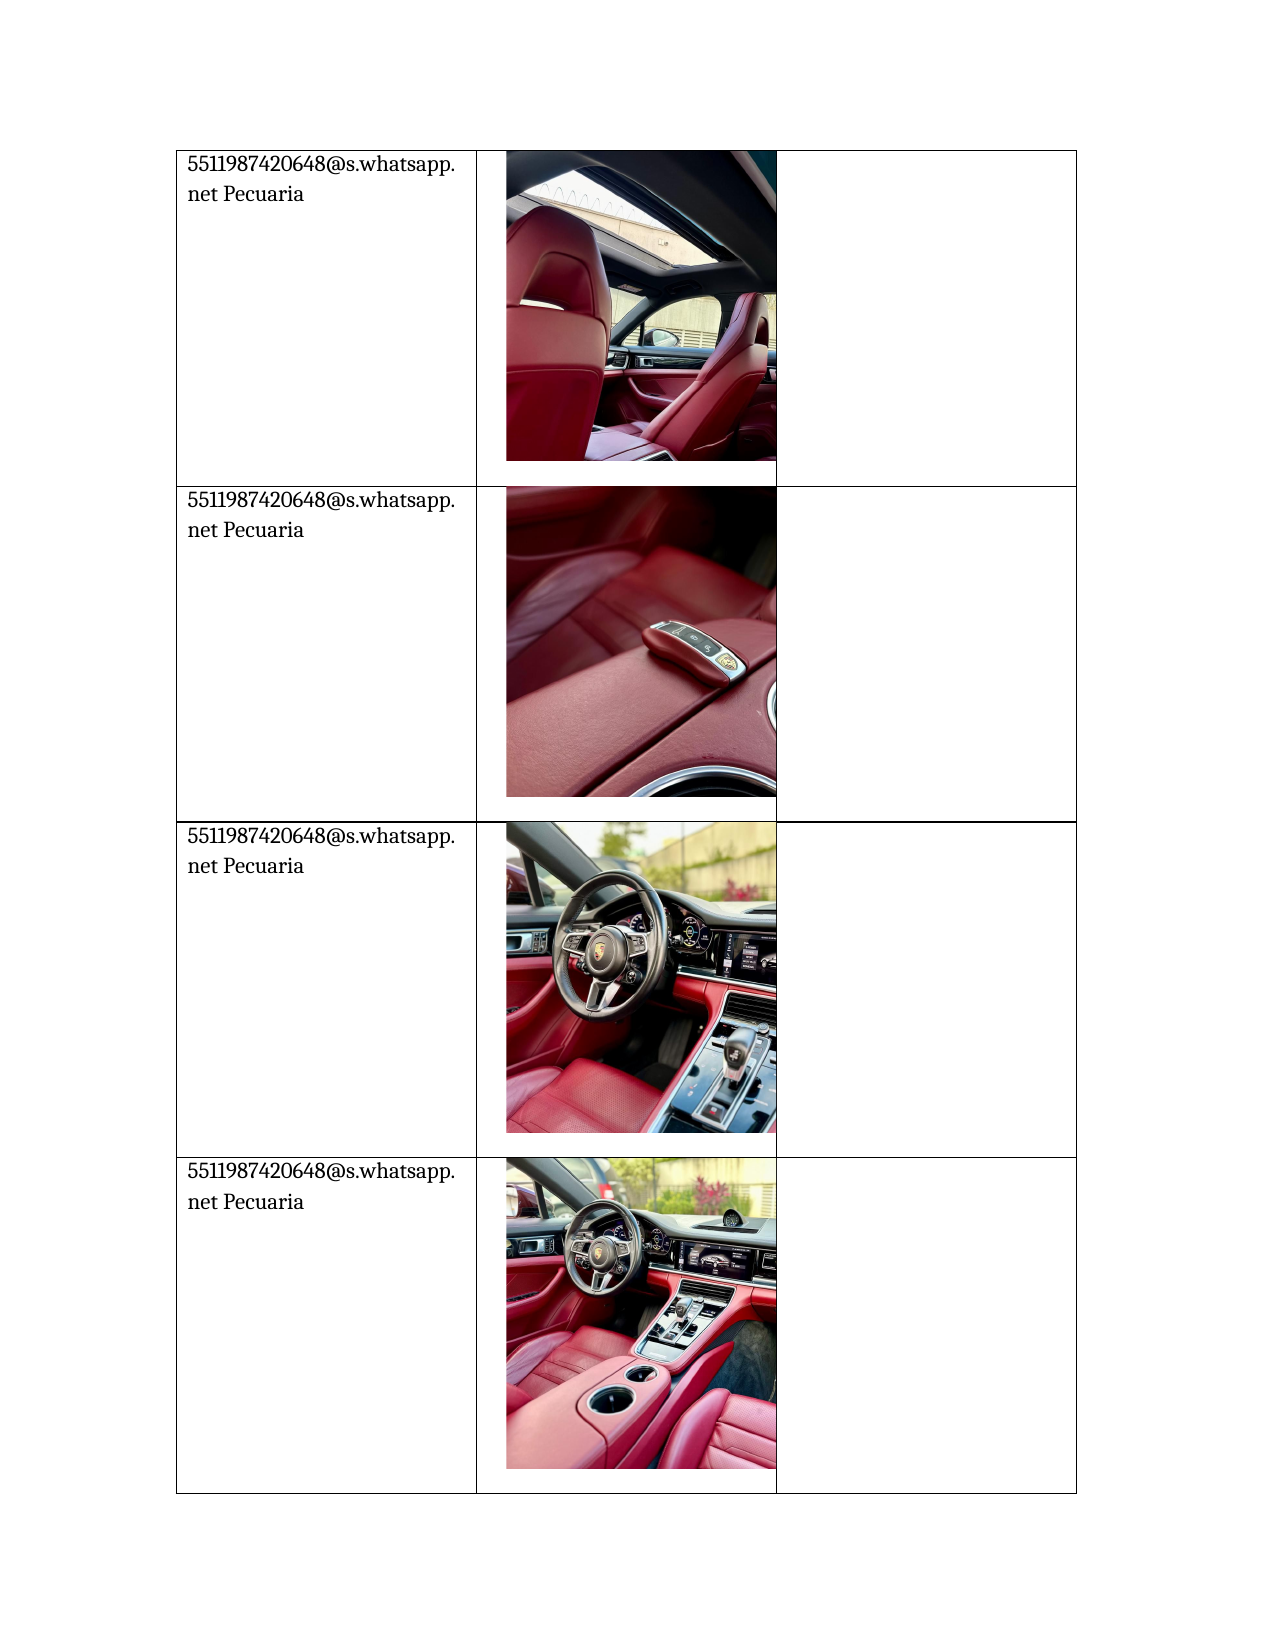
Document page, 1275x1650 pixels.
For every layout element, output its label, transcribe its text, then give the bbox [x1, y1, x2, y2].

picture [769, 151, 777, 170]
picture [506, 486, 777, 797]
table_cell [777, 1158, 1076, 1493]
table_cell [777, 823, 1076, 1157]
table_cell [477, 1158, 776, 1493]
picture [506, 151, 777, 461]
table_cell [777, 151, 1076, 486]
table_cell [477, 823, 776, 1157]
table_cell [477, 151, 776, 486]
picture [506, 822, 777, 1133]
table_cell 5511987420648@s.whatsapp.net Pecuaria [177, 823, 476, 1157]
picture [771, 175, 777, 186]
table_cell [177, 151, 476, 486]
table_cell 5511987420648@s.whatsapp.net Pecuaria [177, 487, 476, 821]
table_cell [177, 1158, 476, 1493]
table_cell [777, 487, 1076, 821]
table_cell [477, 487, 776, 821]
picture [506, 1158, 777, 1469]
